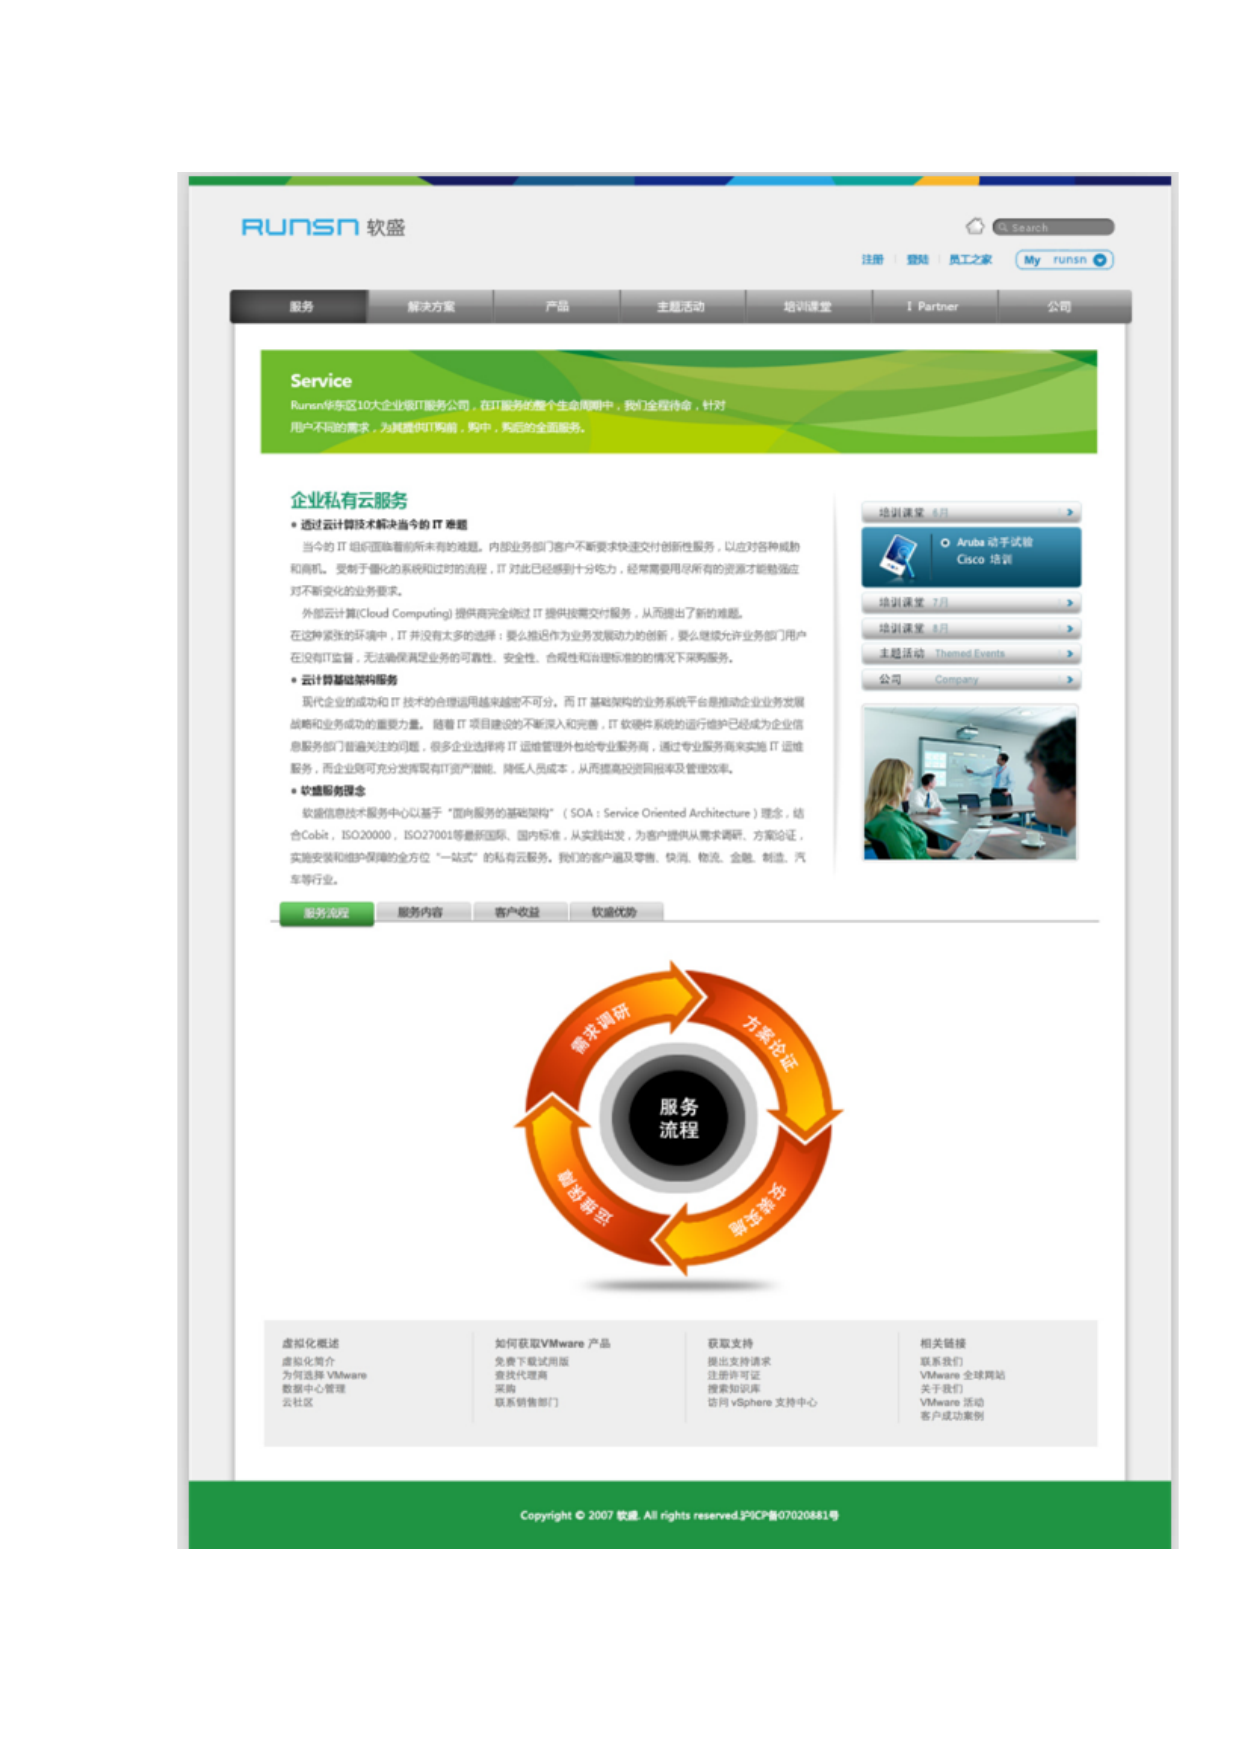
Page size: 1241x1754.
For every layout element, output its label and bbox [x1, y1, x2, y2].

picture [177, 172, 1179, 1549]
